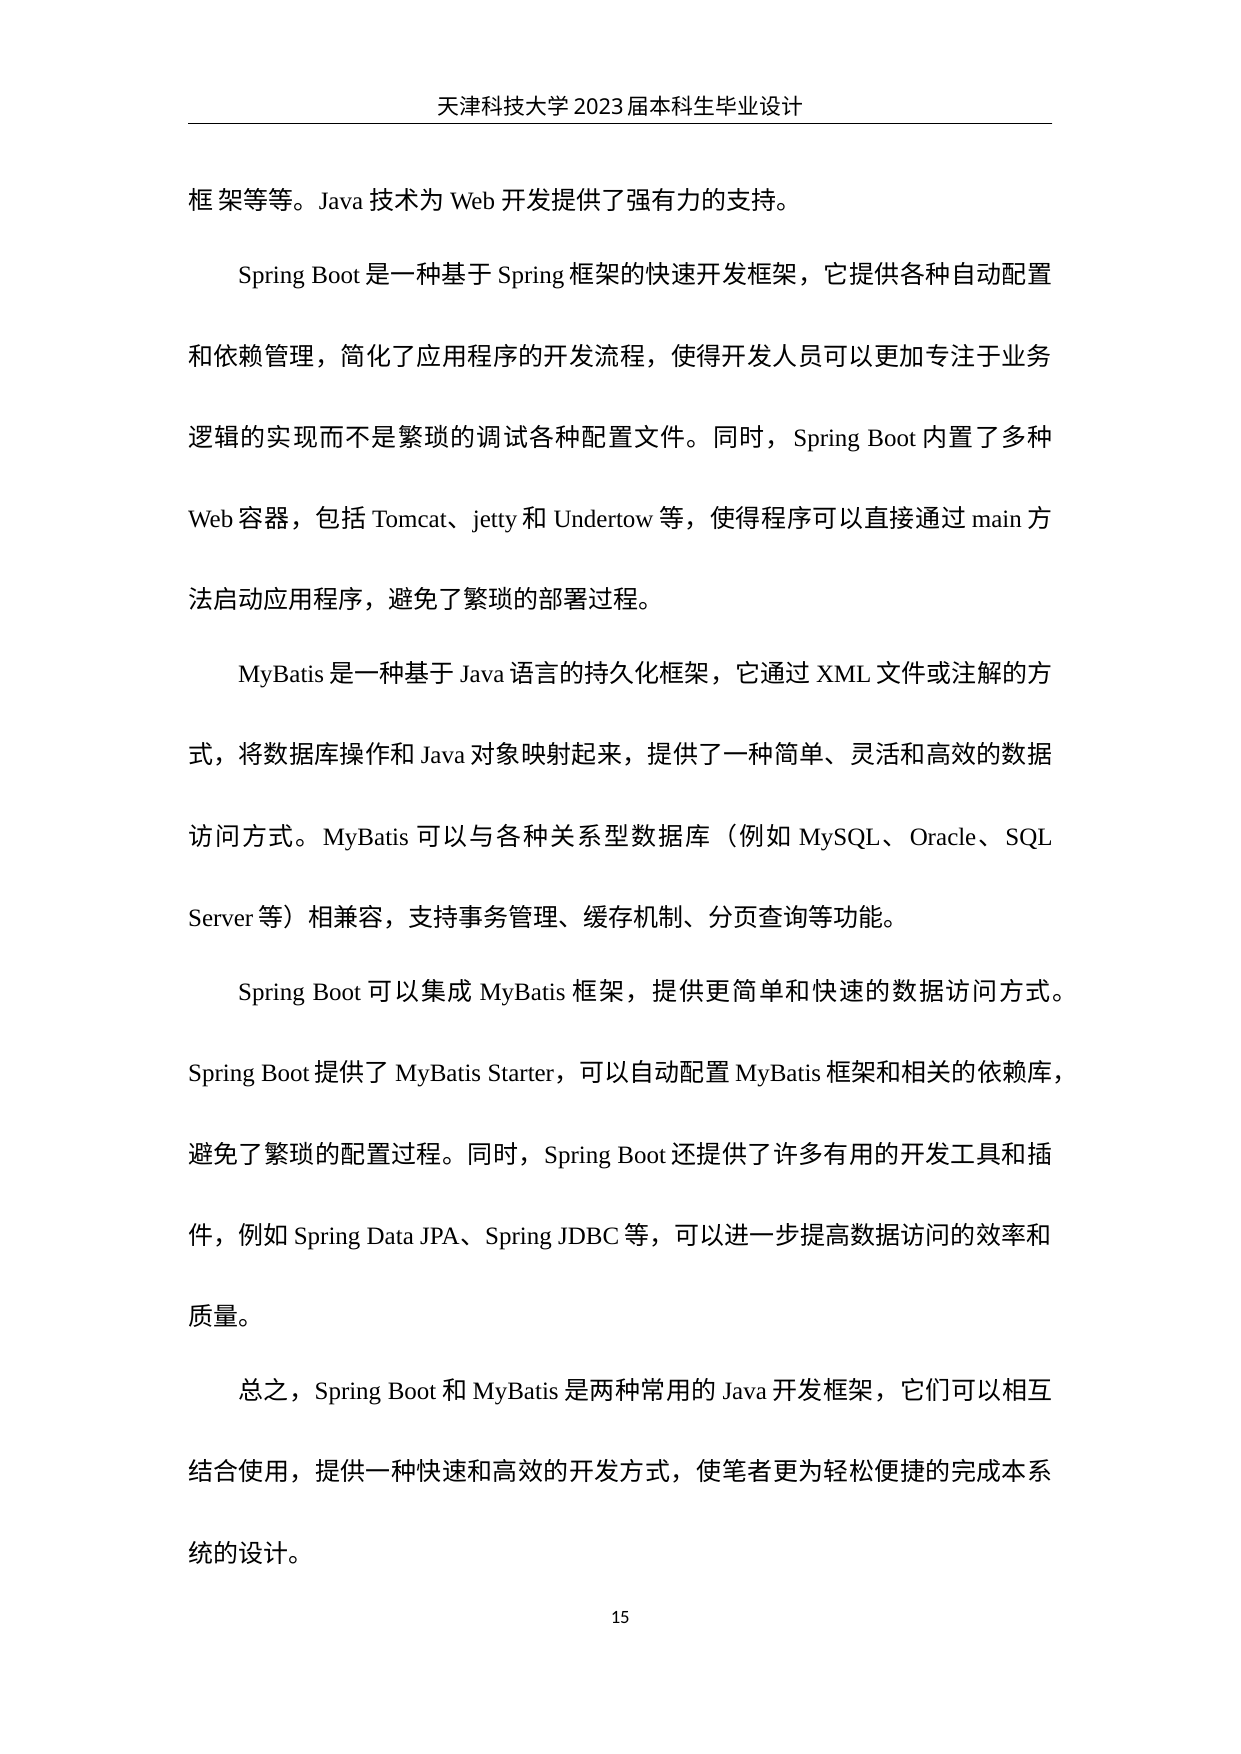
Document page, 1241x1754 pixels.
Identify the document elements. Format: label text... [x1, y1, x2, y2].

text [188, 166, 1052, 231]
text Spring Boot是一种基于Spring框架的快速开发框架，它提供各种自动配置和依赖管理，简化了应用程序的开发流程，使得开发人员可以更加专注于业务逻辑的实现而不是繁琐的调试各种配置文件。同时，Spring Boot内置了多种Web容器，包括Tomcat、jetty和Undertow等，使得程序可以直接通过main方法启动应用程序，避免了繁琐的部署过程。 [188, 240, 1052, 630]
text 总之，Spring Boot和MyBatis是两种常用的Java开发框架，它们可以相互结合使用，提供一种快速和高效的开发方式，使笔者更为轻松便捷的完成本系统的设计。 [188, 1356, 1052, 1584]
text MyBatis是一种基于Java语言的持久化框架，它通过XML文件或注解的方式，将数据库操作和Java对象映射起来，提供了一种简单、灵活和高效的数据访问方式。MyBatis可以与各种关系型数据库（例如MySQL、Oracle、SQL Server等）相兼容，支持事务管理、缓存机制、分页查询等功能。 [188, 639, 1052, 948]
text Spring Boot可以集成MyBatis框架，提供更简单和快速的数据访问方式。Spring Boot提供了MyBatis Starter，可以自动配置MyBatis框架和相关的依赖库，避免了繁琐的配置过程。同时，Spring Boot还提供了许多有用的开发工具和插件，例如Spring Data JPA、Spring JDBC等，可以进一步提高数据访问的效率和质量。 [188, 957, 1052, 1347]
